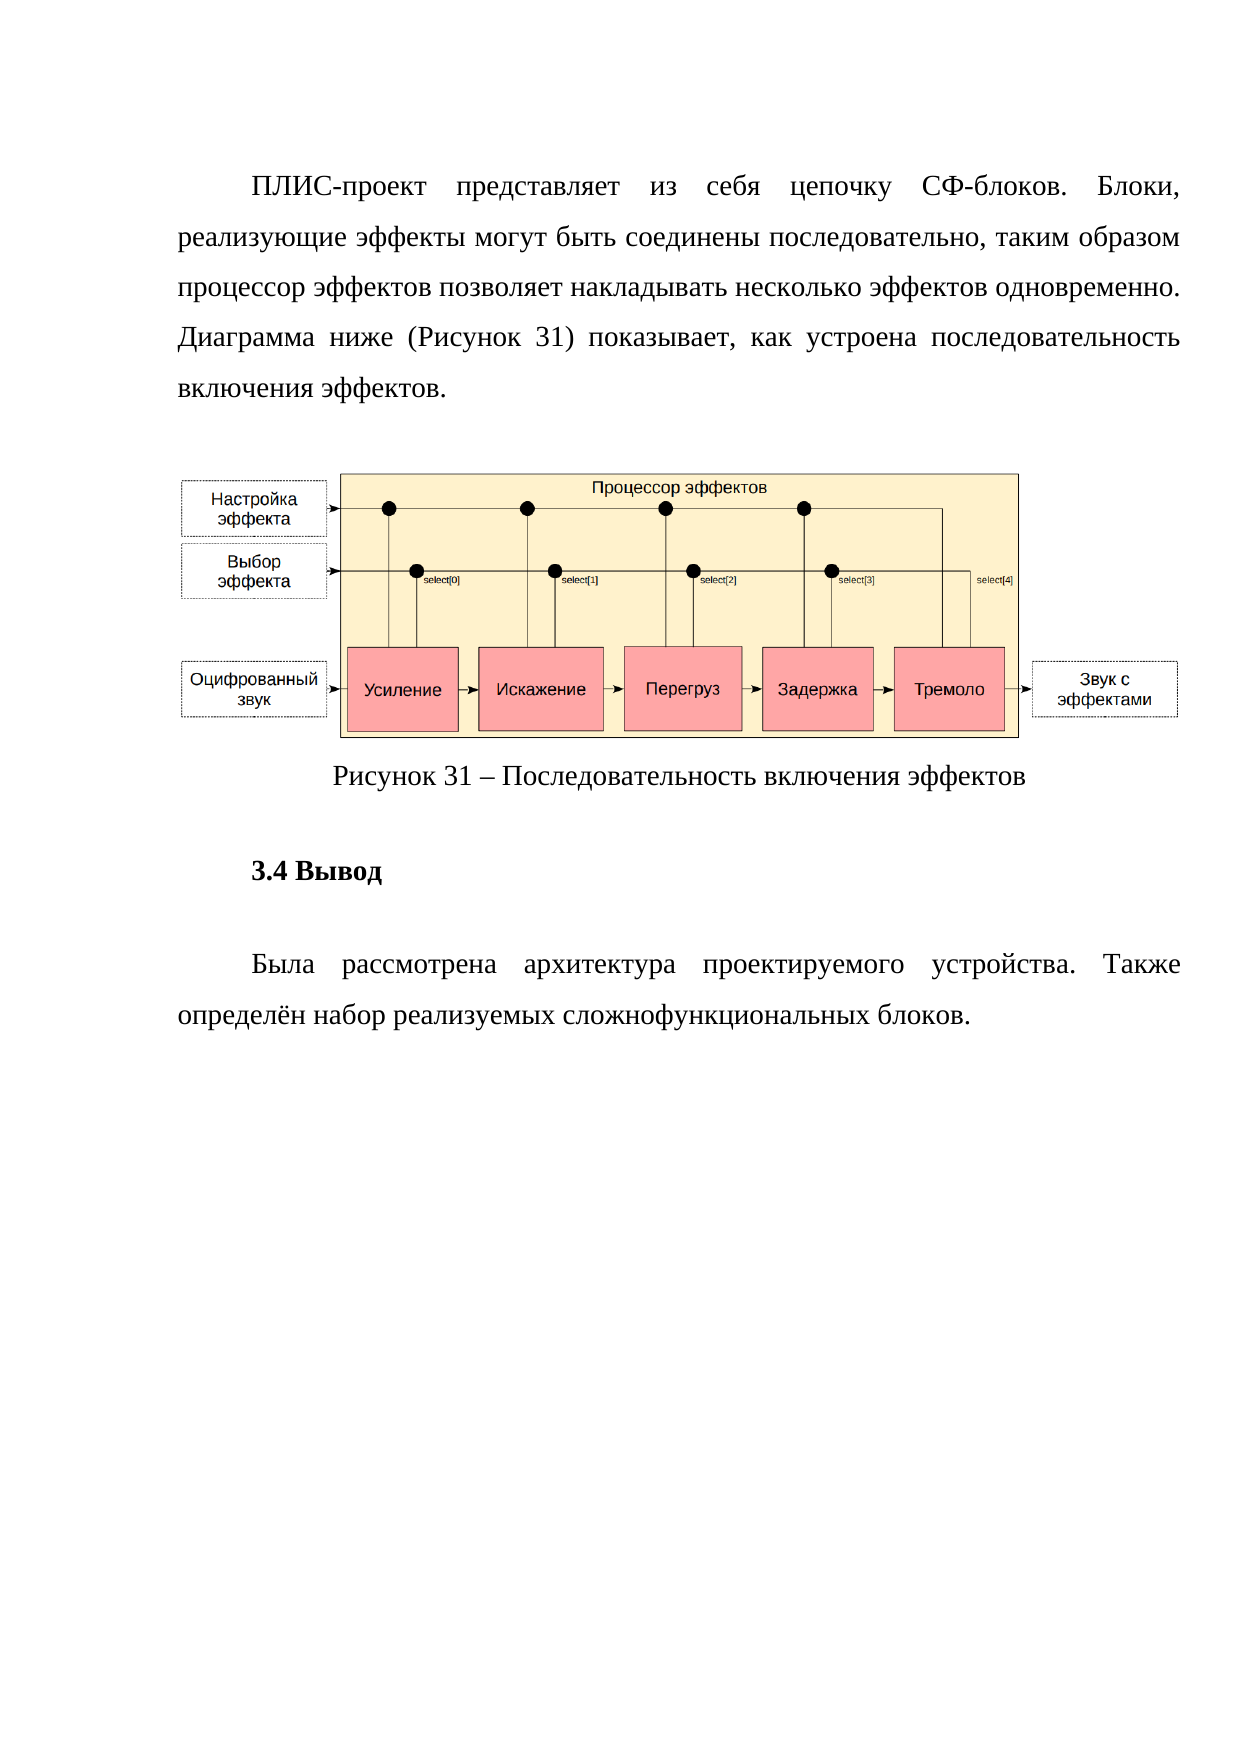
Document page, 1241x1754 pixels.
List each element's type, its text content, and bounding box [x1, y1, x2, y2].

text ПЛИС-проект представляет из себя цепочку СФ-блоков. Блоки, реализующие эффекты могут быть соединены последовательно, таким образом процессор эффектов позволяет накладывать несколько эффектов одновременно. Диаграмма ниже (Рисунок 31) показывает, как устроена последовательность включения эффектов. [177, 168, 1181, 403]
picture [177, 470, 1182, 742]
subtitle Вывод [177, 853, 1181, 886]
text Была рассмотрена архитектура проектируемого устройства. Также определён набор реализуемых сложнофункциональных блоков. [177, 947, 1181, 1031]
